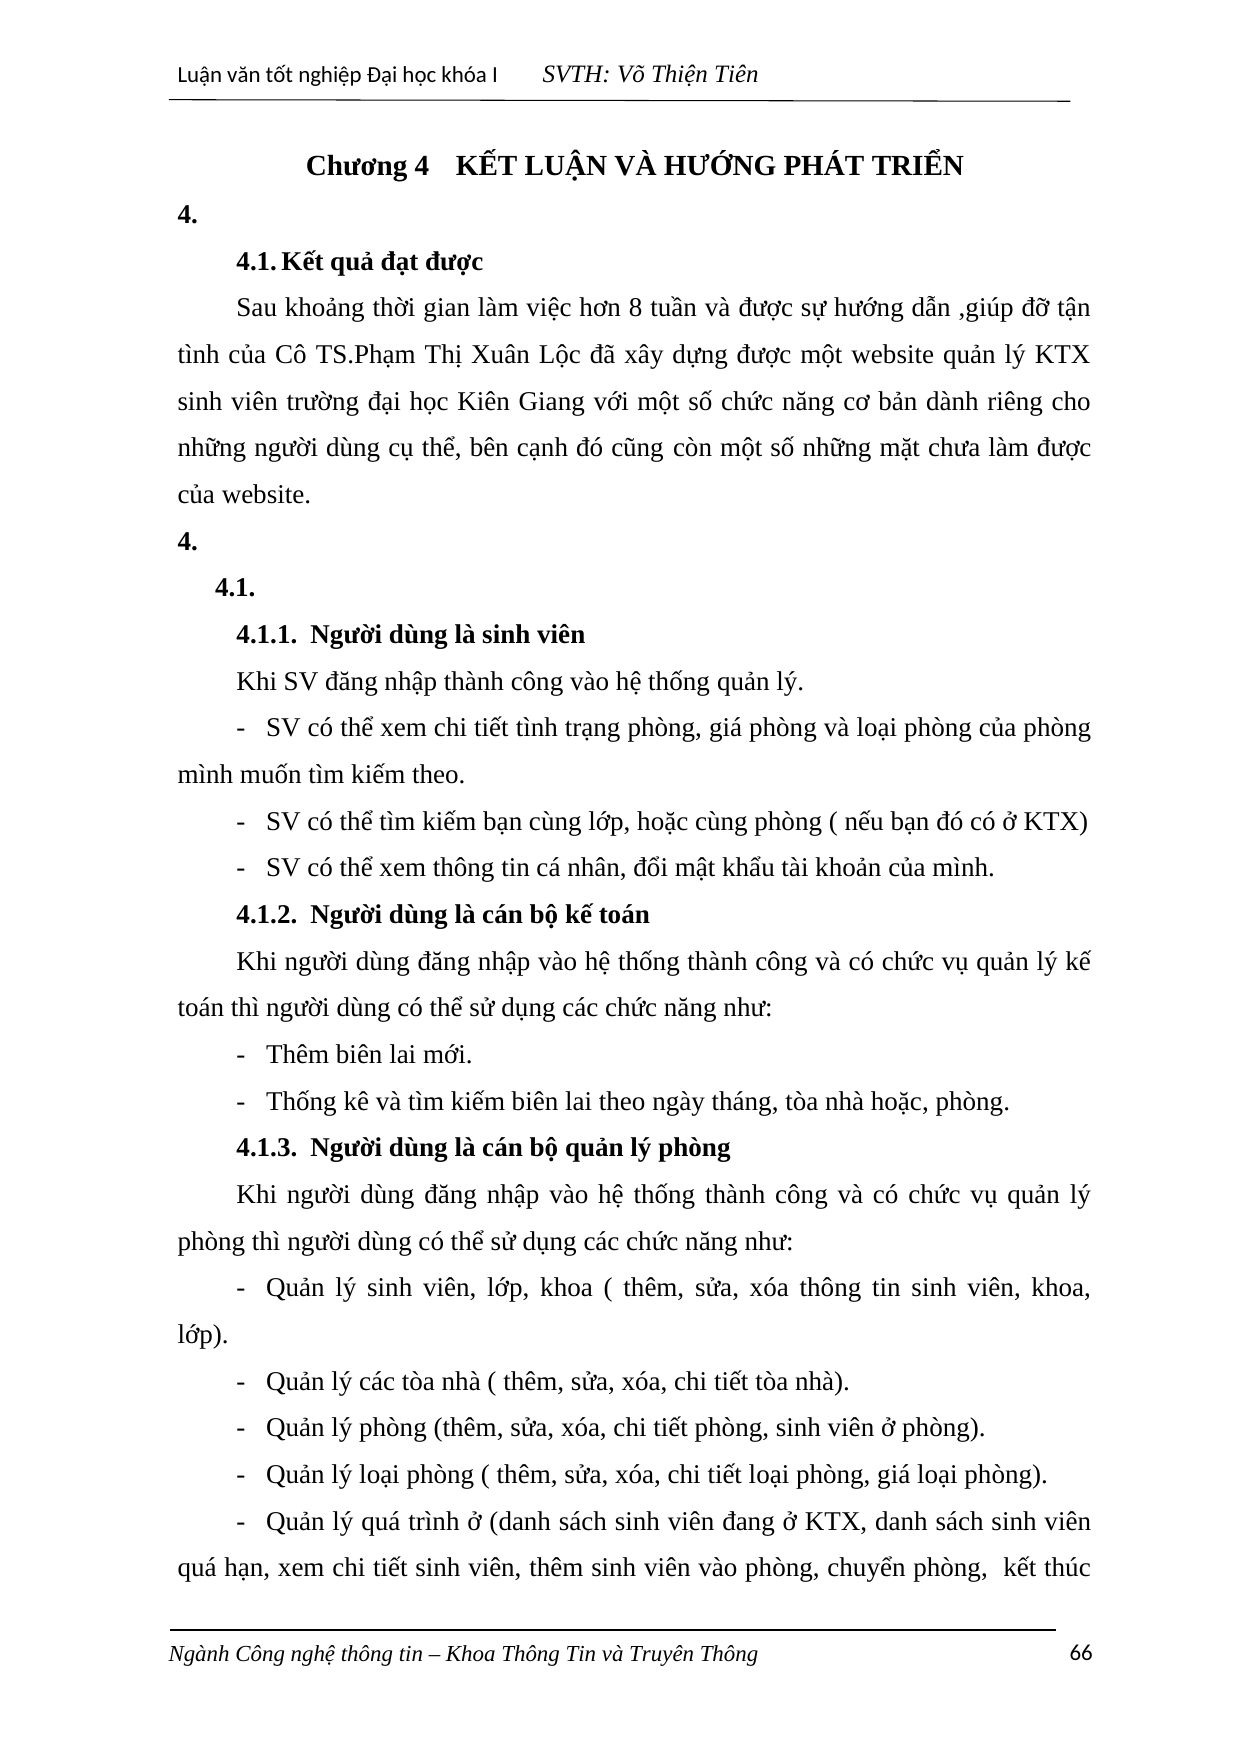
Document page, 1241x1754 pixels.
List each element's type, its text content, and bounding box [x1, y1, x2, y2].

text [177, 1505, 1092, 1582]
list Người dùng là cán bộ kế toán [236, 898, 1092, 929]
text Khi người dùng đăng nhập vào hệ thống thành công và có chức vụ quản lý phòng thì người dùng có thể sử dụng các chức năng như: [177, 1178, 1092, 1256]
text Thêm biên lai mới. [177, 1038, 1092, 1069]
list Người dùng là sinh viên [236, 618, 1092, 649]
text Khi SV đăng nhập thành công vào hệ thống quản lý. [177, 665, 1092, 696]
text Quản lý các tòa nhà ( thêm, sửa, xóa, chi tiết tòa nhà). [177, 1365, 1092, 1396]
text SV có thể xem thông tin cá nhân, đổi mật khẩu tài khoản của mình. [177, 851, 1092, 882]
text Sau khoảng thời gian làm việc hơn 8 tuần và được sự hướng dẫn ,giúp đỡ tận tình của Cô TS.Phạm Thị Xuân Lộc đã xây dựng được một website quản lý KTX sinh viên trường đại học Kiên Giang với một số chức năng cơ bản dành riêng cho những người dùng cụ thể, bên cạnh đó cũng còn một số những mặt chưa làm được của website. [177, 291, 1092, 509]
text SV có thể tìm kiếm bạn cùng lớp, hoặc cùng phòng ( nếu bạn đó có ở KTX) [177, 805, 1092, 836]
list Người dùng là cán bộ quản lý phòng [236, 1131, 1092, 1162]
text KẾT LUẬN VÀ HƯỚNG PHÁT TRIỂN [177, 148, 1092, 181]
text Quản lý phòng (thêm, sửa, xóa, chi tiết phòng, sinh viên ở phòng). [177, 1411, 1092, 1442]
text Kết quả đạt được [236, 245, 1092, 276]
text Khi người dùng đăng nhập vào hệ thống thành công và có chức vụ quản lý kế toán thì người dùng có thể sử dụng các chức năng như: [177, 945, 1092, 1022]
text Quản lý sinh viên, lớp, khoa ( thêm, sửa, xóa thông tin sinh viên, khoa, lớp). [177, 1271, 1092, 1349]
text SV có thể xem chi tiết tình trạng phòng, giá phòng và loại phòng của phòng mình muốn tìm kiếm theo. [177, 711, 1092, 789]
text Quản lý loại phòng ( thêm, sửa, xóa, chi tiết loại phòng, giá loại phòng). [177, 1458, 1092, 1489]
text Thống kê và tìm kiếm biên lai theo ngày tháng, tòa nhà hoặc, phòng. [177, 1085, 1092, 1116]
